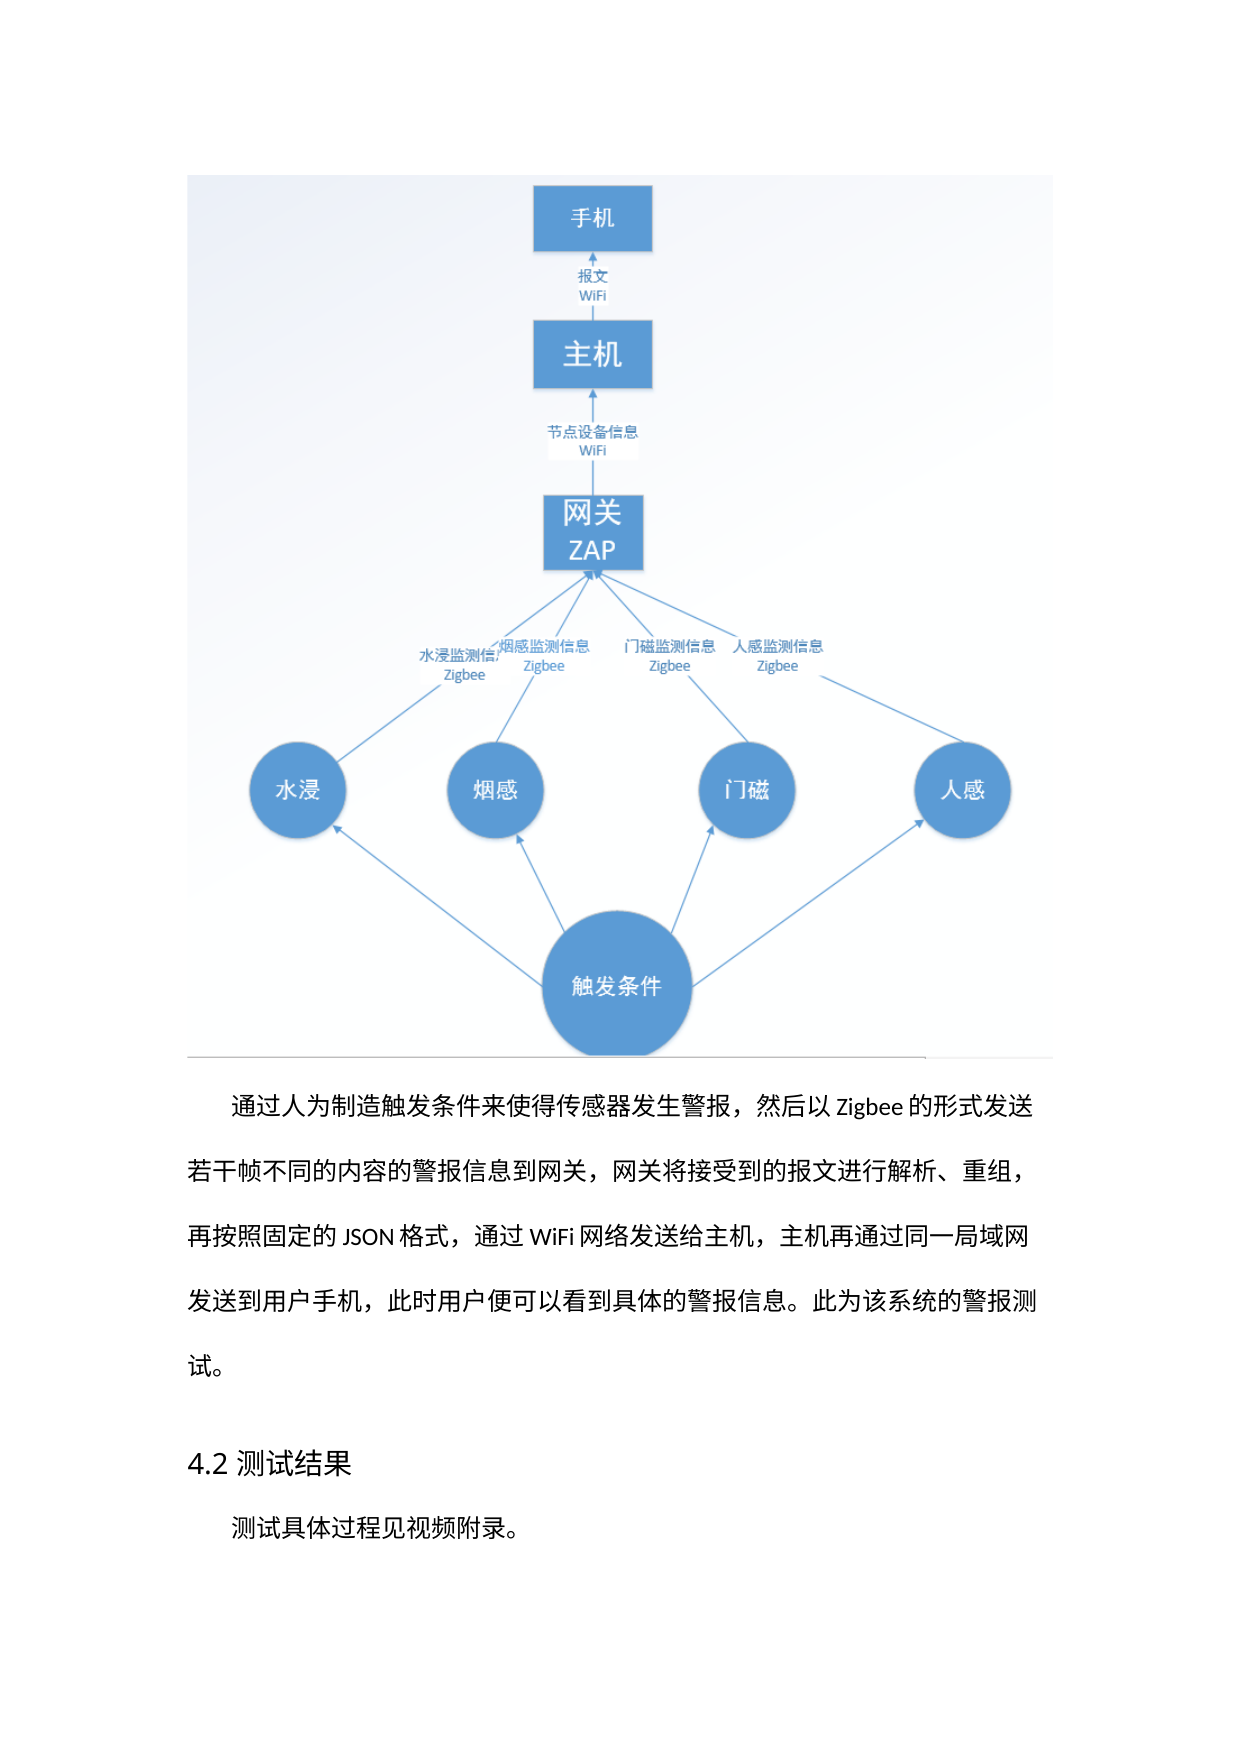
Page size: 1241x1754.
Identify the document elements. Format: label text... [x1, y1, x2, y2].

text 通过人为制造触发条件来使得传感器发生警报，然后以Zigbee的形式发送若干帧不同的内容的警报信息到网关，网关将接受到的报文进行解析、重组，再按照固定的JSON格式，通过WiFi网络发送给主机，主机再通过同一局域网发送到用户手机，此时用户便可以看到具体的警报信息。此为该系统的警报测试。 [187, 1072, 1053, 1397]
text 测试具体过程见视频附录。 [187, 1494, 1053, 1559]
picture [187, 175, 1053, 1059]
text 4.2 测试结果 [187, 1429, 1053, 1494]
